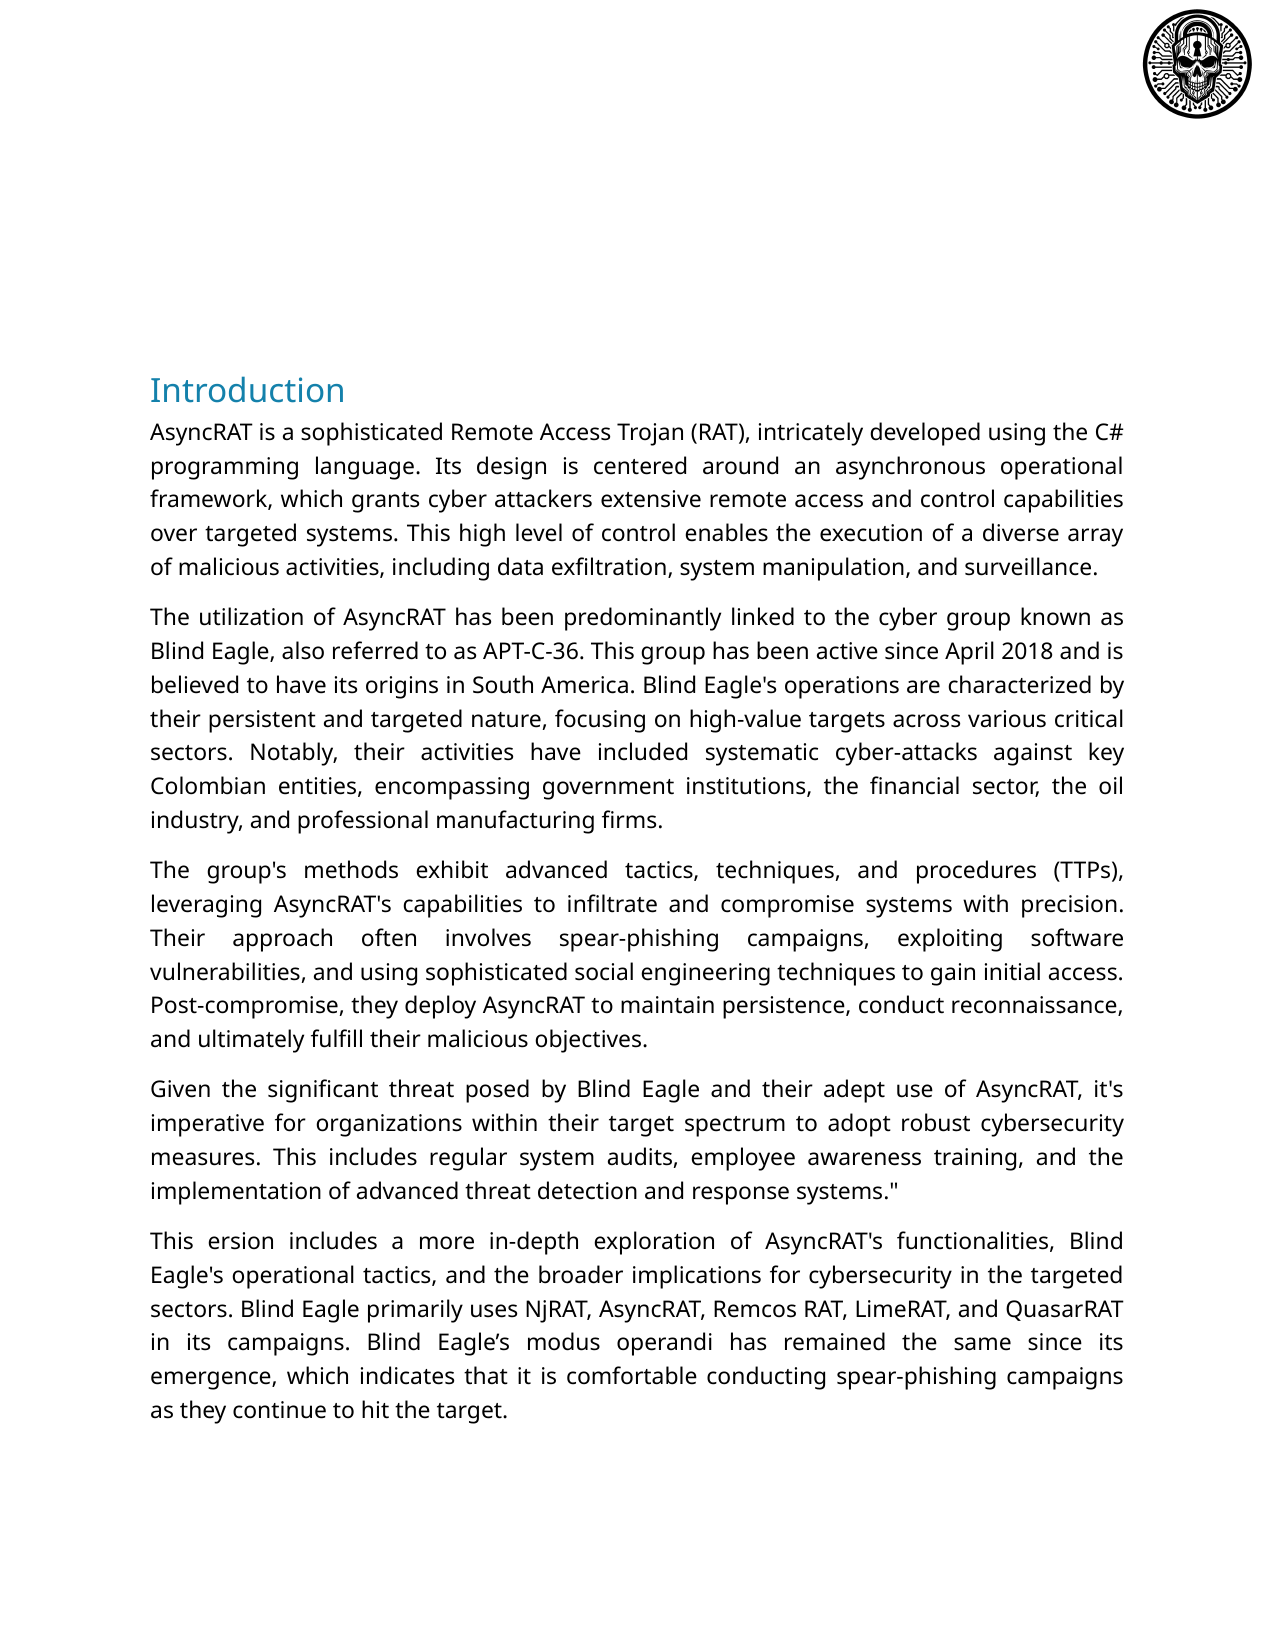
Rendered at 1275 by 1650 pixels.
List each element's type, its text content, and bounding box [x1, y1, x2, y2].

picture [1138, 0, 1262, 123]
text Given the significant threat posed by Blind Eagle and their adept use of AsyncRAT, it's imperative for organizations within their target spectrum to adopt robust cybersecurity measures. This includes regular system audits, employee awareness training, and the implementation of advanced threat detection and response systems." [150, 1073, 1125, 1206]
text The utilization of AsyncRAT has been predominantly linked to the cyber group known as Blind Eagle, also referred to as APT-C-36. This group has been active since April 2018 and is believed to have its origins in South America. Blind Eagle's operations are characterized by their persistent and targeted nature, focusing on high-value targets across various critical sectors. Notably, their activities have included systematic cyber-attacks against key Colombian entities, encompassing government institutions, the financial sector, the oil industry, and professional manufacturing firms. [150, 601, 1125, 835]
text AsyncRAT is a sophisticated Remote Access Trojan (RAT), intricately developed using the C# programming language. Its design is centered around an asynchronous operational framework, which grants cyber attackers extensive remote access and control capabilities over targeted systems. This high level of control enables the execution of a diverse array of malicious activities, including data exfiltration, system manipulation, and surveillance. [150, 416, 1125, 582]
text The group's methods exhibit advanced tactics, techniques, and procedures (TTPs), leveraging AsyncRAT's capabilities to infiltrate and compromise systems with precision. Their approach often involves spear-phishing campaigns, exploiting software vulnerabilities, and using sophisticated social engineering techniques to gain initial access. Post-compromise, they deploy AsyncRAT to maintain persistence, conduct reconnaissance, and ultimately fulfill their malicious objectives. [150, 854, 1125, 1054]
subtitle Introduction [150, 367, 1125, 412]
text This ersion includes a more in-depth exploration of AsyncRAT's functionalities, Blind Eagle's operational tactics, and the broader implications for cybersecurity in the targeted sectors. Blind Eagle primarily uses NjRAT, AsyncRAT, Remcos RAT, LimeRAT, and QuasarRAT in its campaigns. Blind Eagle’s modus operandi has remained the same since its emergence, which indicates that it is comfortable conducting spear-phishing campaigns as they continue to hit the target. [150, 1225, 1125, 1425]
